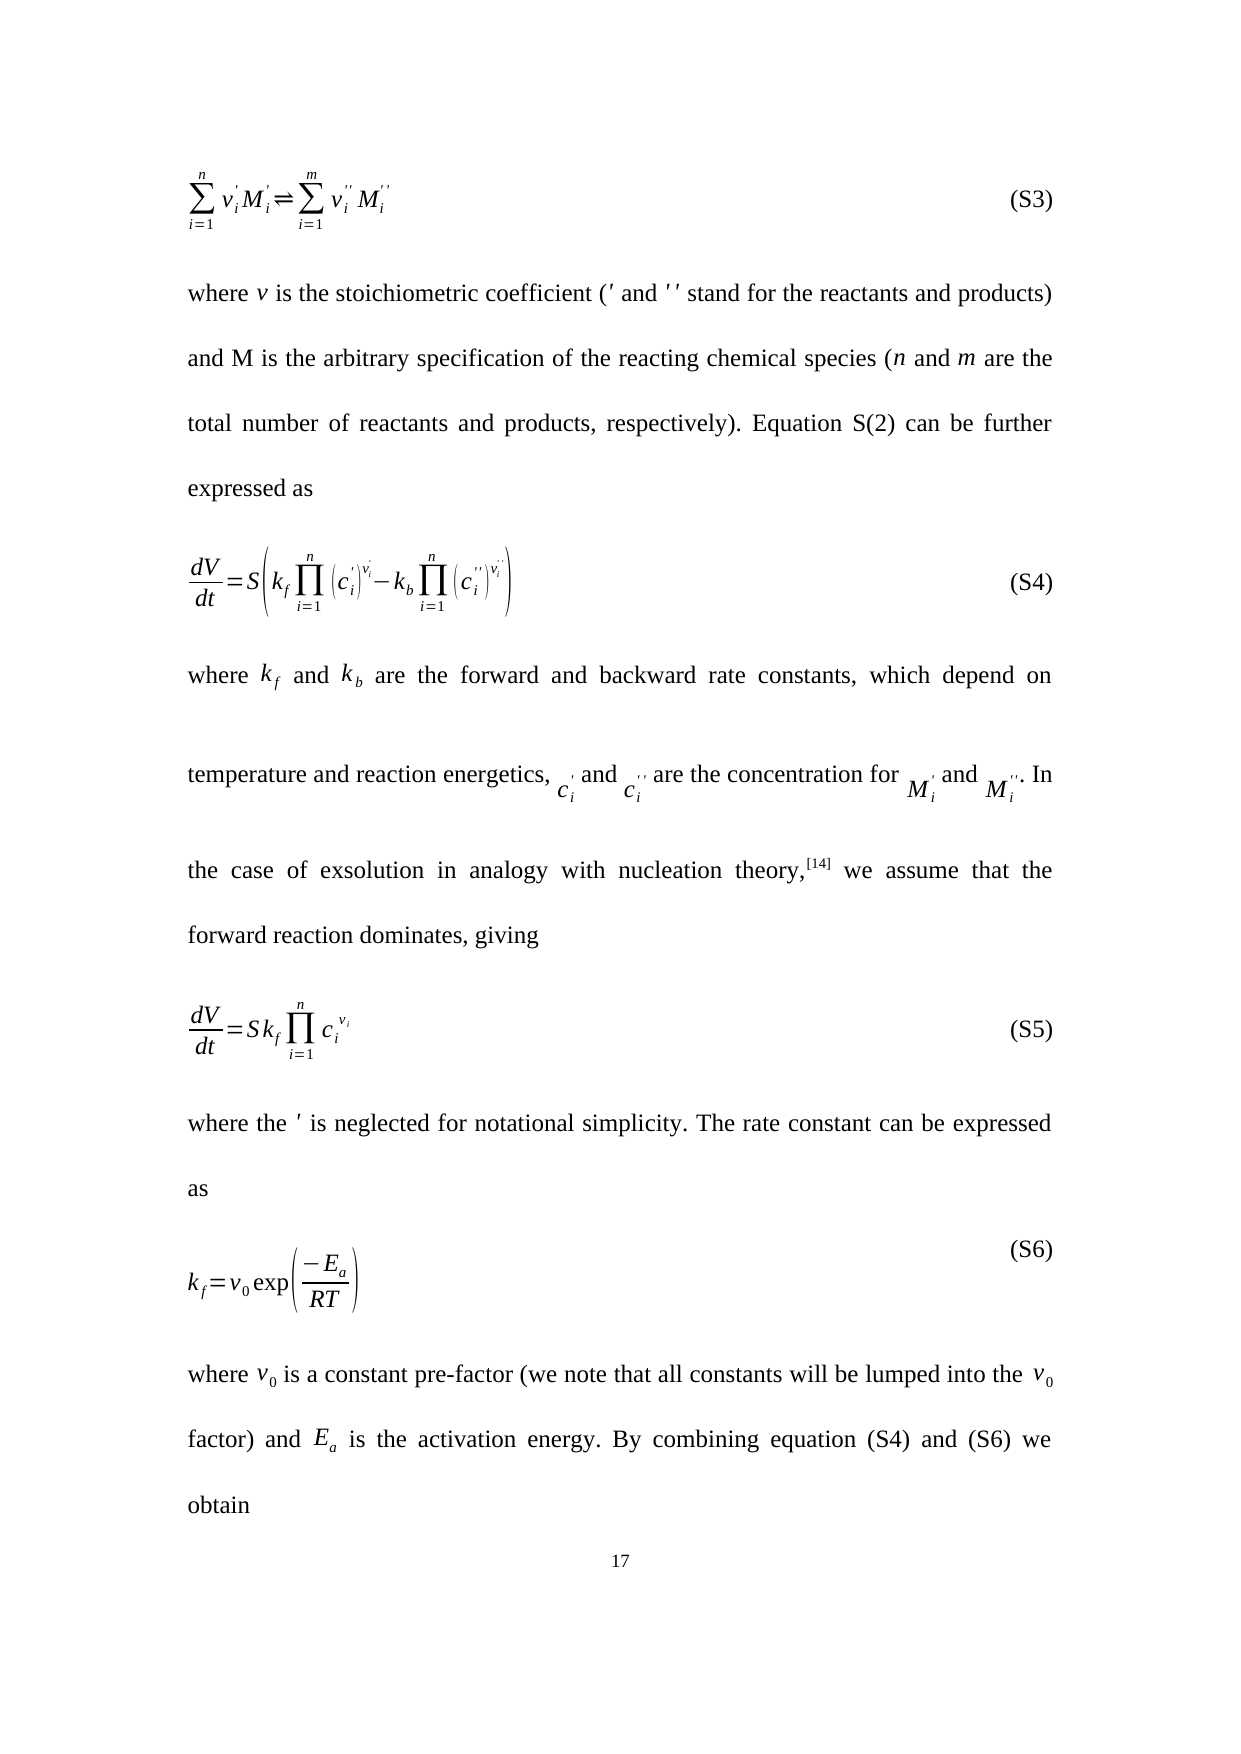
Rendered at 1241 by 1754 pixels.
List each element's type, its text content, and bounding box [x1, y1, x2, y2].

text where is the stoichiometric coefficient ( and stand for the reactants and products) and M is the arbitrary specification of the reacting chemical species ( and are the total number of reactants and products, respectively). Equation S(2) can be further expressed as [187, 276, 1053, 504]
text where is a constant pre-factor (we note that all constants will be lumped into the factor) and is the activation energy. By combining equation (S4) and (S6) we obtain [187, 1358, 1053, 1521]
table_header [176, 150, 985, 276]
table_header [176, 1232, 985, 1358]
text where the is neglected for notational simplicity. The rate constant can be expressed as [187, 1106, 1053, 1203]
table_header (S4) [985, 533, 1064, 658]
table_header (S6) [985, 1232, 1064, 1358]
table_header (S3) [985, 150, 1064, 276]
table_header [176, 533, 985, 658]
text where and are the forward and backward rate constants, which depend on temperature and reaction energetics, and are the concentration for and . In the case of exsolution in analogy with nucleation theory,[14] we assume that the forward reaction dominates, giving [187, 658, 1053, 951]
table_header [176, 980, 985, 1106]
table_header (S5) [985, 980, 1064, 1106]
